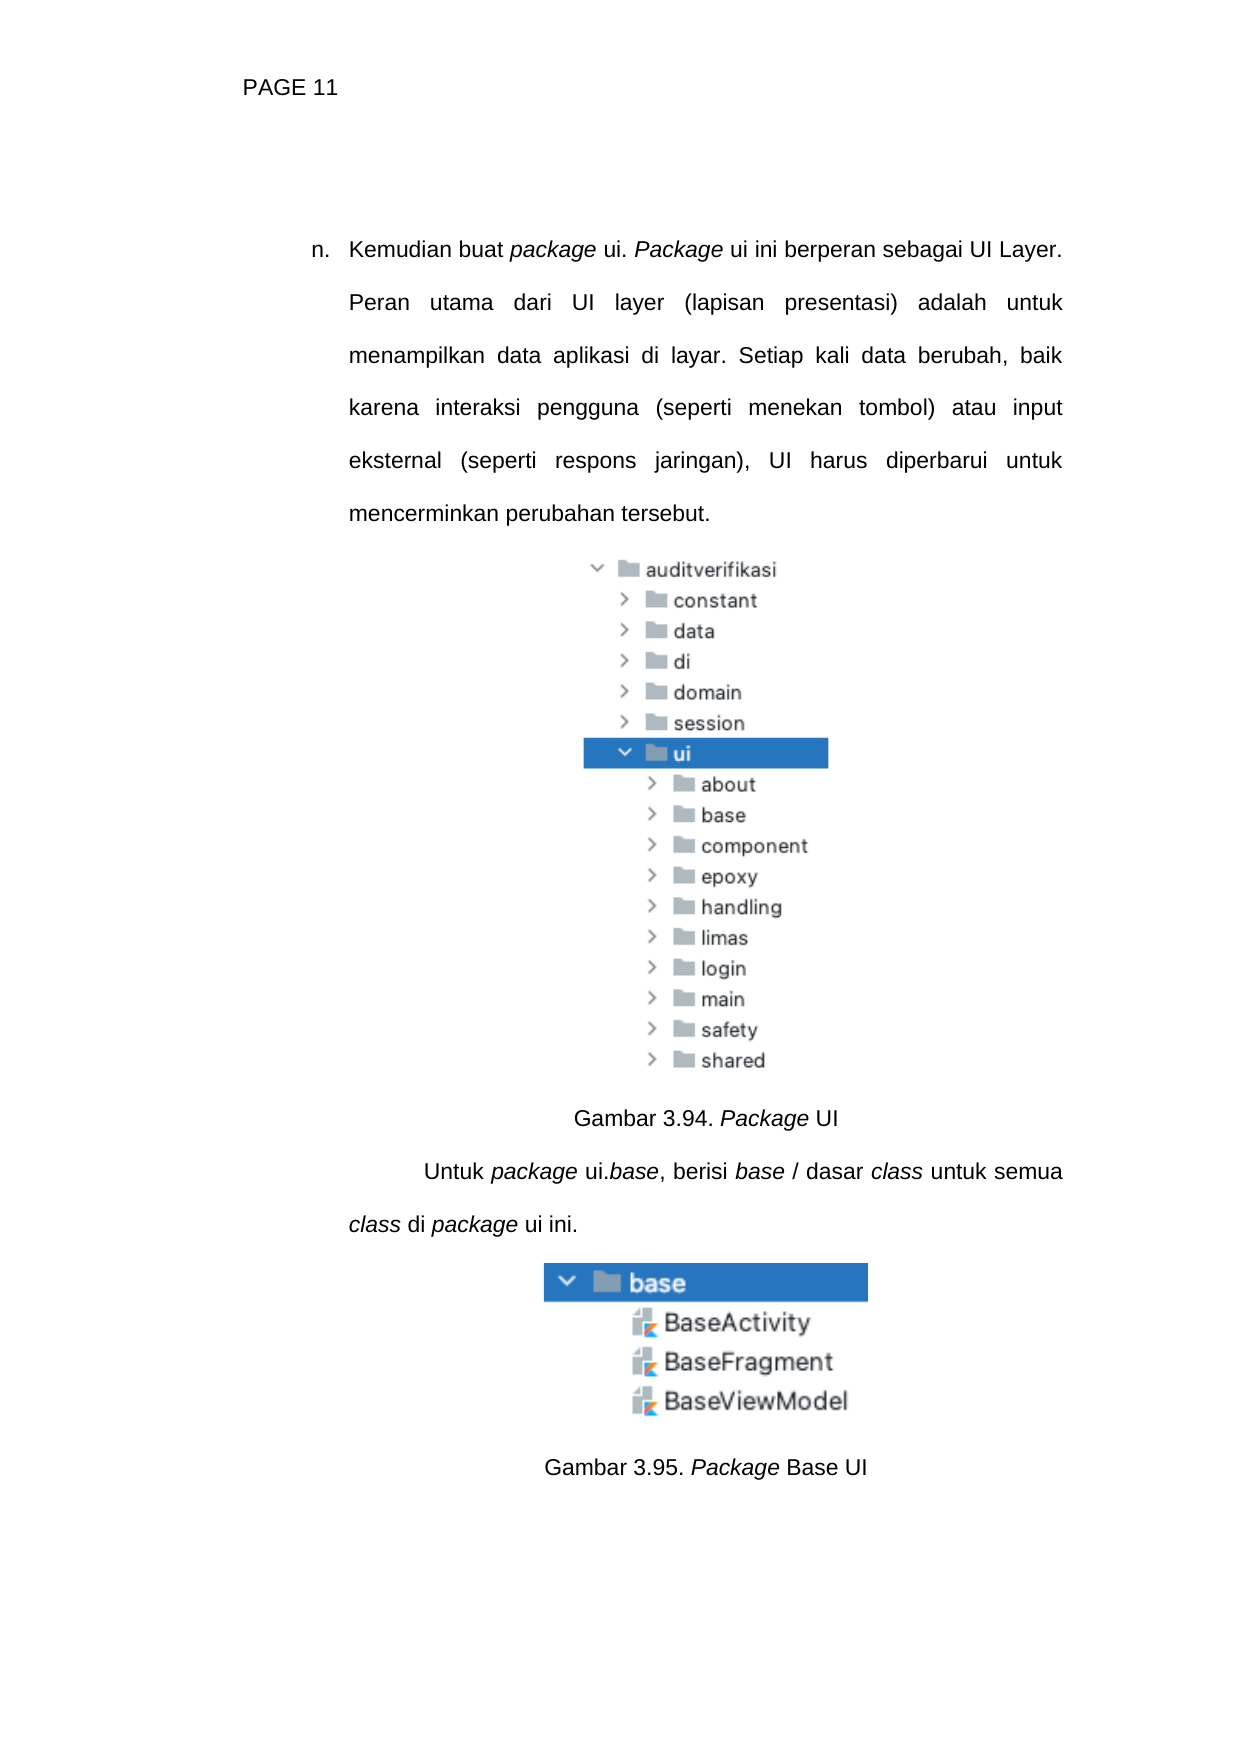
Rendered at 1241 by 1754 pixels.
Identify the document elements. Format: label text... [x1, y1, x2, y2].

text Gambar 3.95. Package Base UI [349, 1454, 1063, 1480]
picture [583, 552, 829, 1077]
text Untuk package ui.base, berisi base / dasar class untuk semua class di package ui ini. [349, 1158, 1063, 1237]
picture [543, 1263, 868, 1426]
title Kemudian buat package ui. Package ui ini berperan sebagai UI Layer. Peran utama dari UI layer (lapisan presentasi) adalah untuk menampilkan data aplikasi di layar. Setiap kali data berubah, baik karena interaksi pengguna (seperti menekan tombol) atau input eksternal (seperti respons jaringan), UI harus diperbarui untuk mencerminkan perubahan tersebut. [311, 236, 1063, 526]
text Gambar 3.94. Package UI [349, 1105, 1063, 1131]
